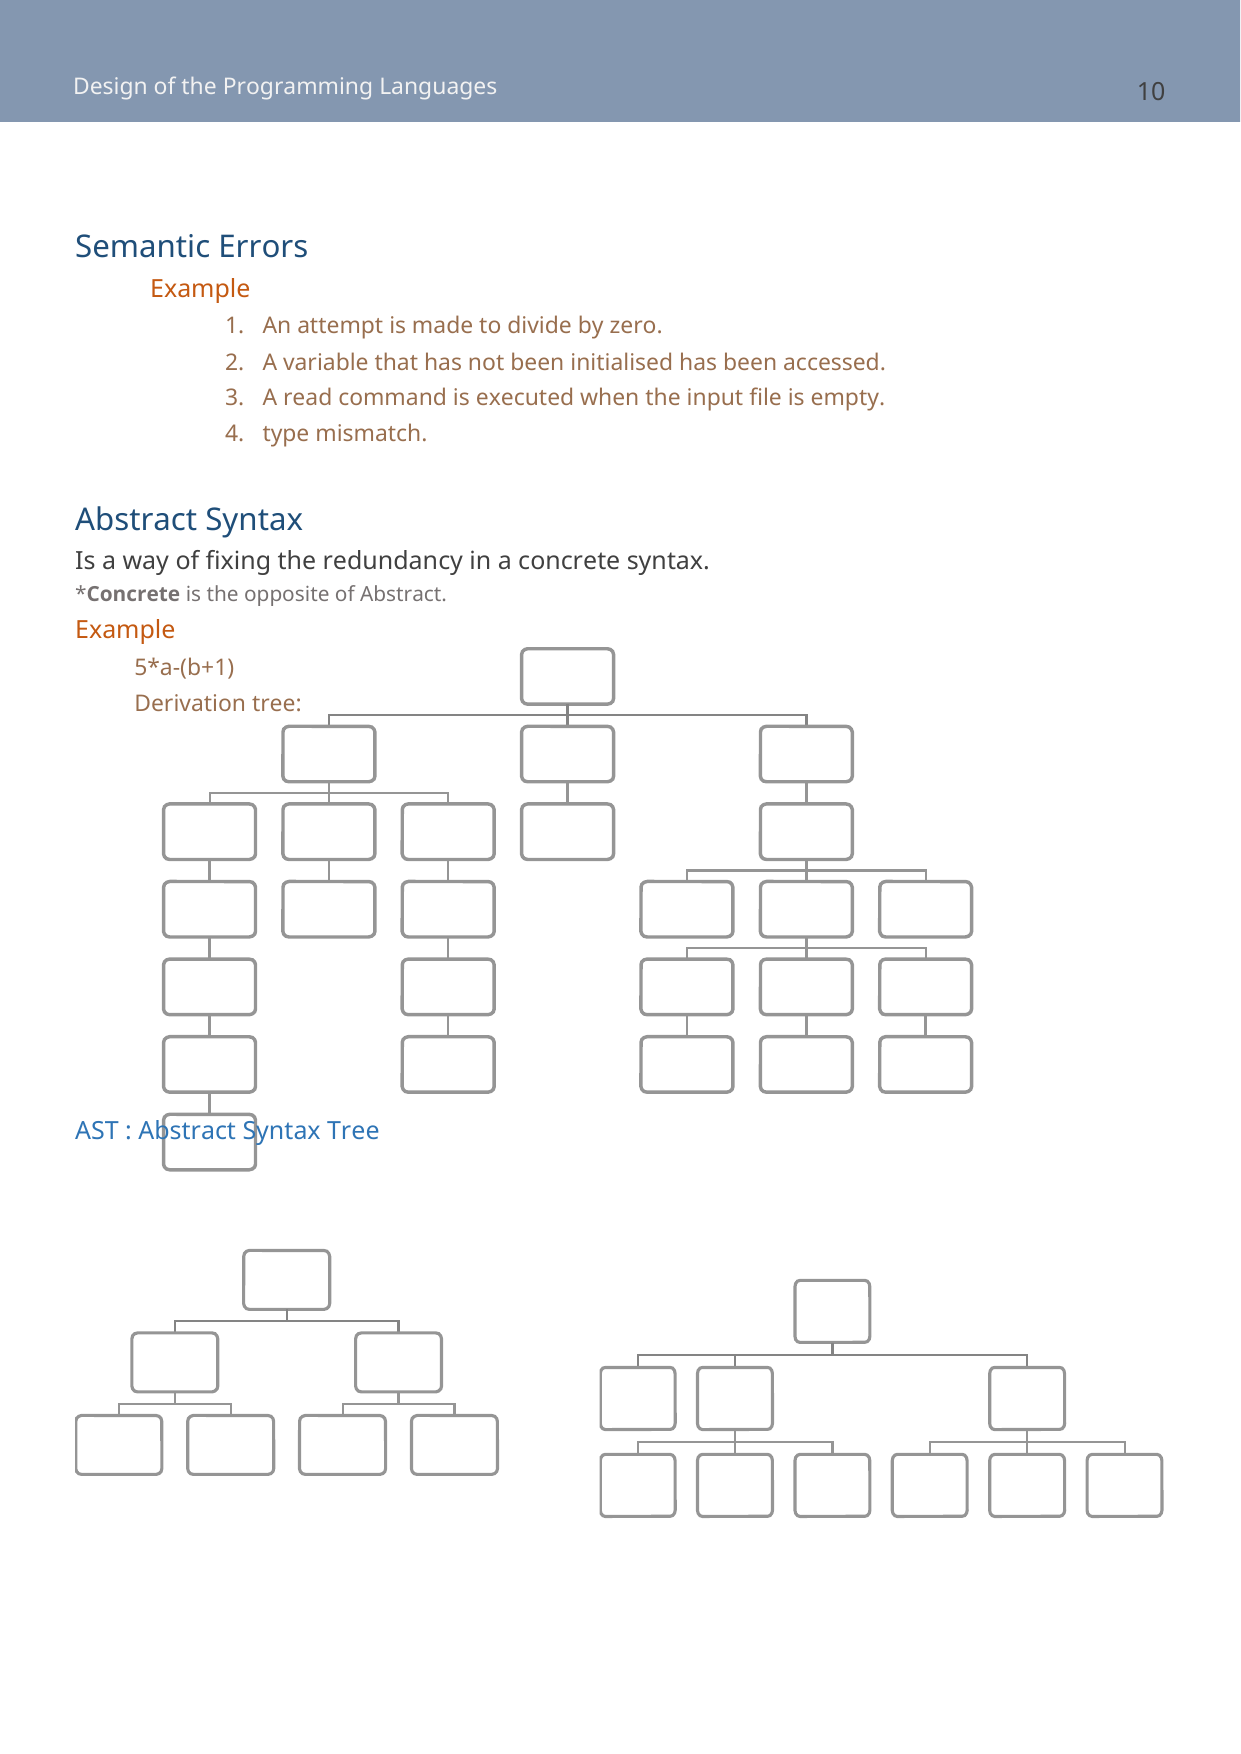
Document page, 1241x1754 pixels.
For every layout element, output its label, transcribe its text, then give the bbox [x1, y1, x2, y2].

text *Concrete is the opposite of Abstract. [75, 579, 1165, 608]
subtitle Abstract Syntax [75, 497, 1165, 539]
text 5*a-(b+1) [134, 651, 1165, 682]
list A read command is executed when the input file is empty. [225, 381, 1165, 413]
text Derivation tree: [134, 687, 1165, 718]
text Example [75, 270, 1165, 304]
list An attempt is made to divide by zero. [225, 309, 1165, 341]
text Is a way of fixing the redundancy in a concrete syntax. [75, 542, 1165, 577]
list type mismatch. [225, 417, 1165, 448]
subtitle AST : Abstract Syntax Tree [75, 1113, 1165, 1147]
list A variable that has not been initialised has been accessed. [225, 345, 1165, 377]
text Example [75, 612, 1165, 646]
subtitle Semantic Errors [75, 224, 1165, 267]
